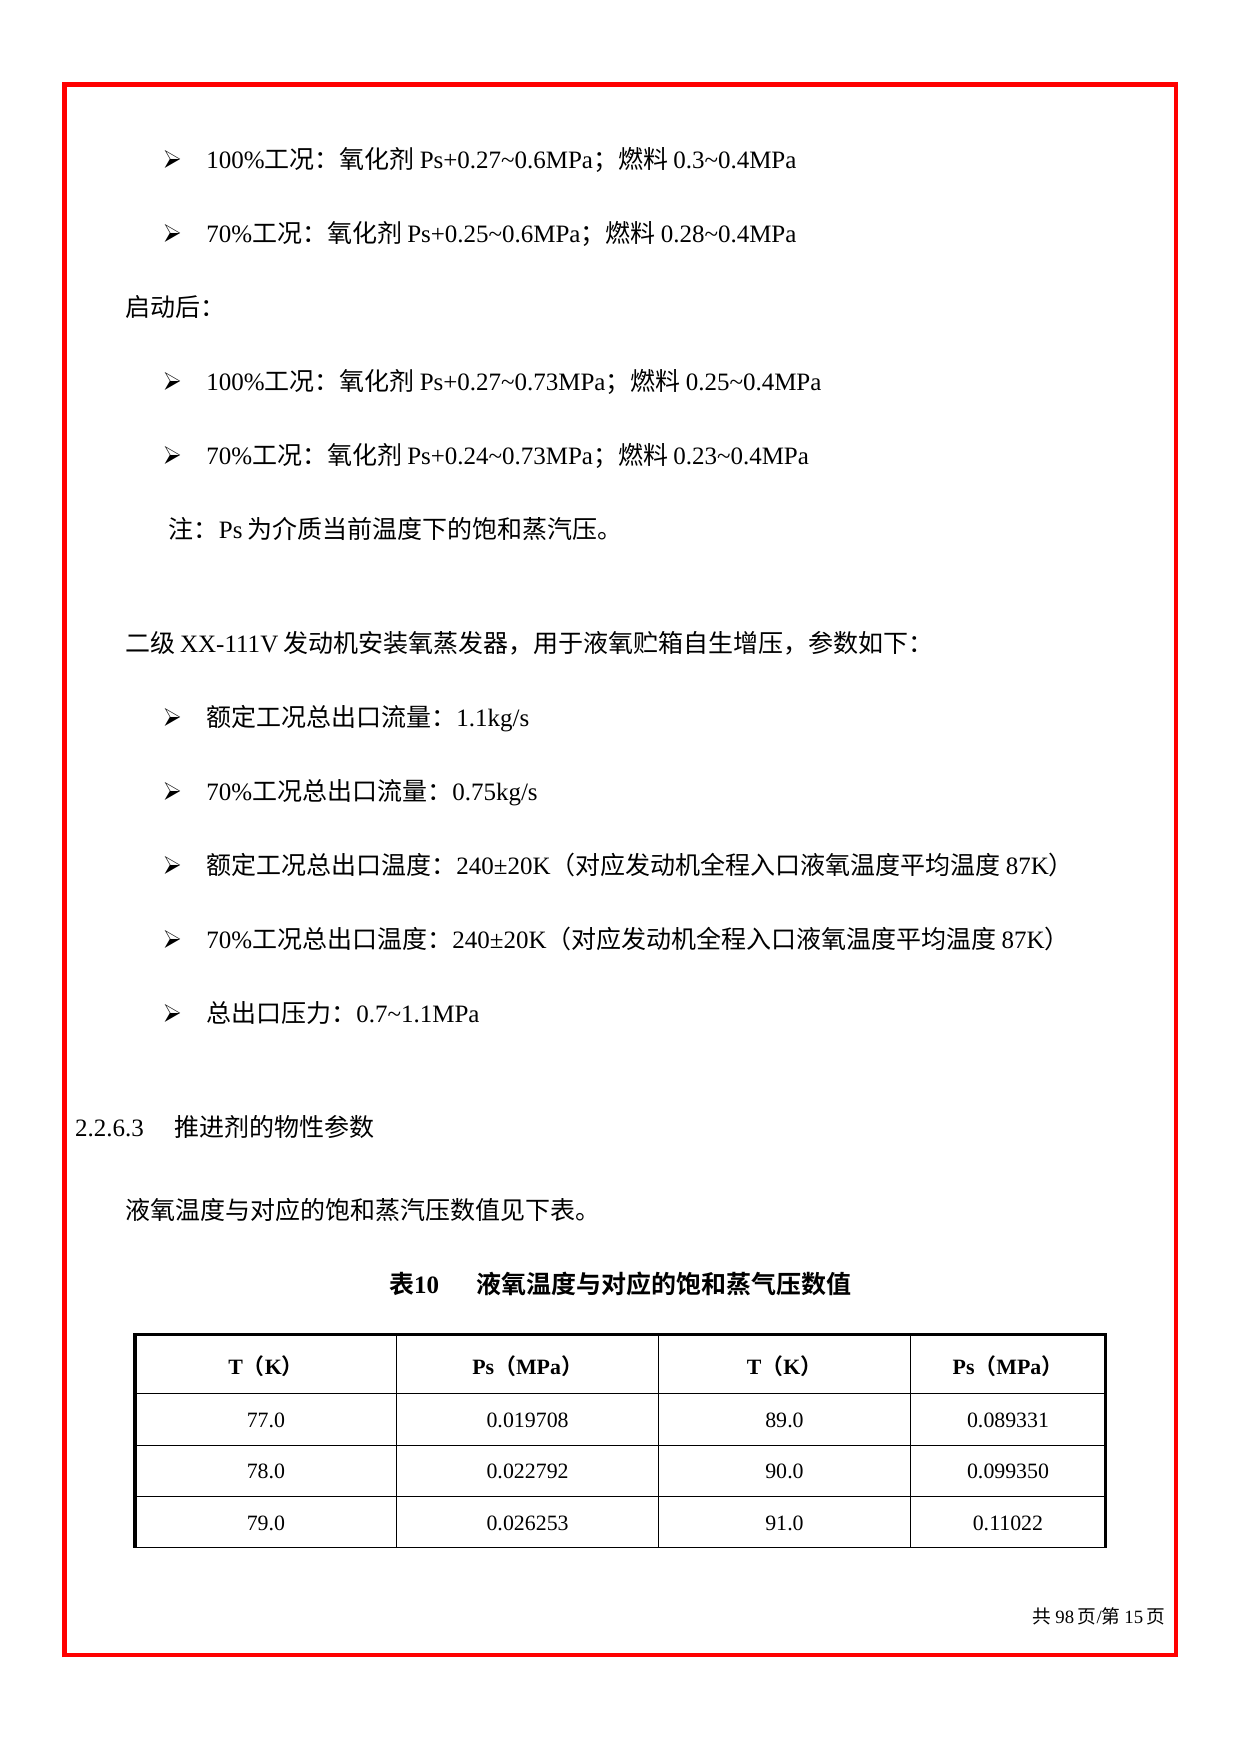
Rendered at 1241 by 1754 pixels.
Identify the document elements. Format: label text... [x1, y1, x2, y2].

list 70%工况：氧化剂Ps+0.24~0.73MPa；燃料0.23~0.4MPa [162, 421, 1165, 486]
text 液氧温度与对应的饱和蒸气压数值 [75, 1250, 1165, 1315]
text 注：Ps为介质当前温度下的饱和蒸汽压。 [75, 495, 1165, 560]
table_cell 90.0 [659, 1446, 910, 1496]
text 二级XX-111V发动机安装氧蒸发器，用于液氧贮箱自生增压，参数如下： [75, 609, 1165, 674]
table_cell 89.0 [659, 1394, 910, 1444]
list 70%工况：氧化剂Ps+0.25~0.6MPa；燃料0.28~0.4MPa [162, 199, 1165, 264]
table_cell 79.0 [137, 1497, 396, 1547]
table_cell 77.0 [137, 1394, 396, 1444]
table_cell 0.022792 [397, 1446, 658, 1496]
table_header T（K） [659, 1336, 910, 1393]
table_cell 91.0 [659, 1497, 910, 1547]
list 总出口压力：0.7~1.1MPa [162, 979, 1165, 1044]
table_cell 0.11022 [911, 1497, 1104, 1547]
table_header T（K） [137, 1336, 396, 1393]
table_header Ps（MPa） [911, 1336, 1104, 1393]
text 液氧温度与对应的饱和蒸汽压数值见下表。 [75, 1176, 1165, 1241]
list 额定工况总出口温度：240±20K（对应发动机全程入口液氧温度平均温度87K） [162, 831, 1165, 896]
table_cell 0.099350 [911, 1446, 1104, 1496]
text 启动后： [75, 273, 1165, 338]
list 100%工况：氧化剂Ps+0.27~0.6MPa；燃料0.3~0.4MPa [162, 125, 1165, 190]
table_cell 78.0 [137, 1446, 396, 1496]
table_cell 0.089331 [911, 1394, 1104, 1444]
list 100%工况：氧化剂Ps+0.27~0.73MPa；燃料0.25~0.4MPa [162, 347, 1165, 412]
table_cell 0.019708 [397, 1394, 658, 1444]
list 额定工况总出口流量：1.1kg/s [162, 683, 1165, 748]
list 70%工况总出口流量：0.75kg/s [162, 757, 1165, 822]
list 70%工况总出口温度：240±20K（对应发动机全程入口液氧温度平均温度87K） [162, 905, 1165, 970]
text 推进剂的物性参数 [75, 1093, 1165, 1158]
table_header Ps（MPa） [397, 1336, 658, 1393]
table_cell 0.026253 [397, 1497, 658, 1547]
